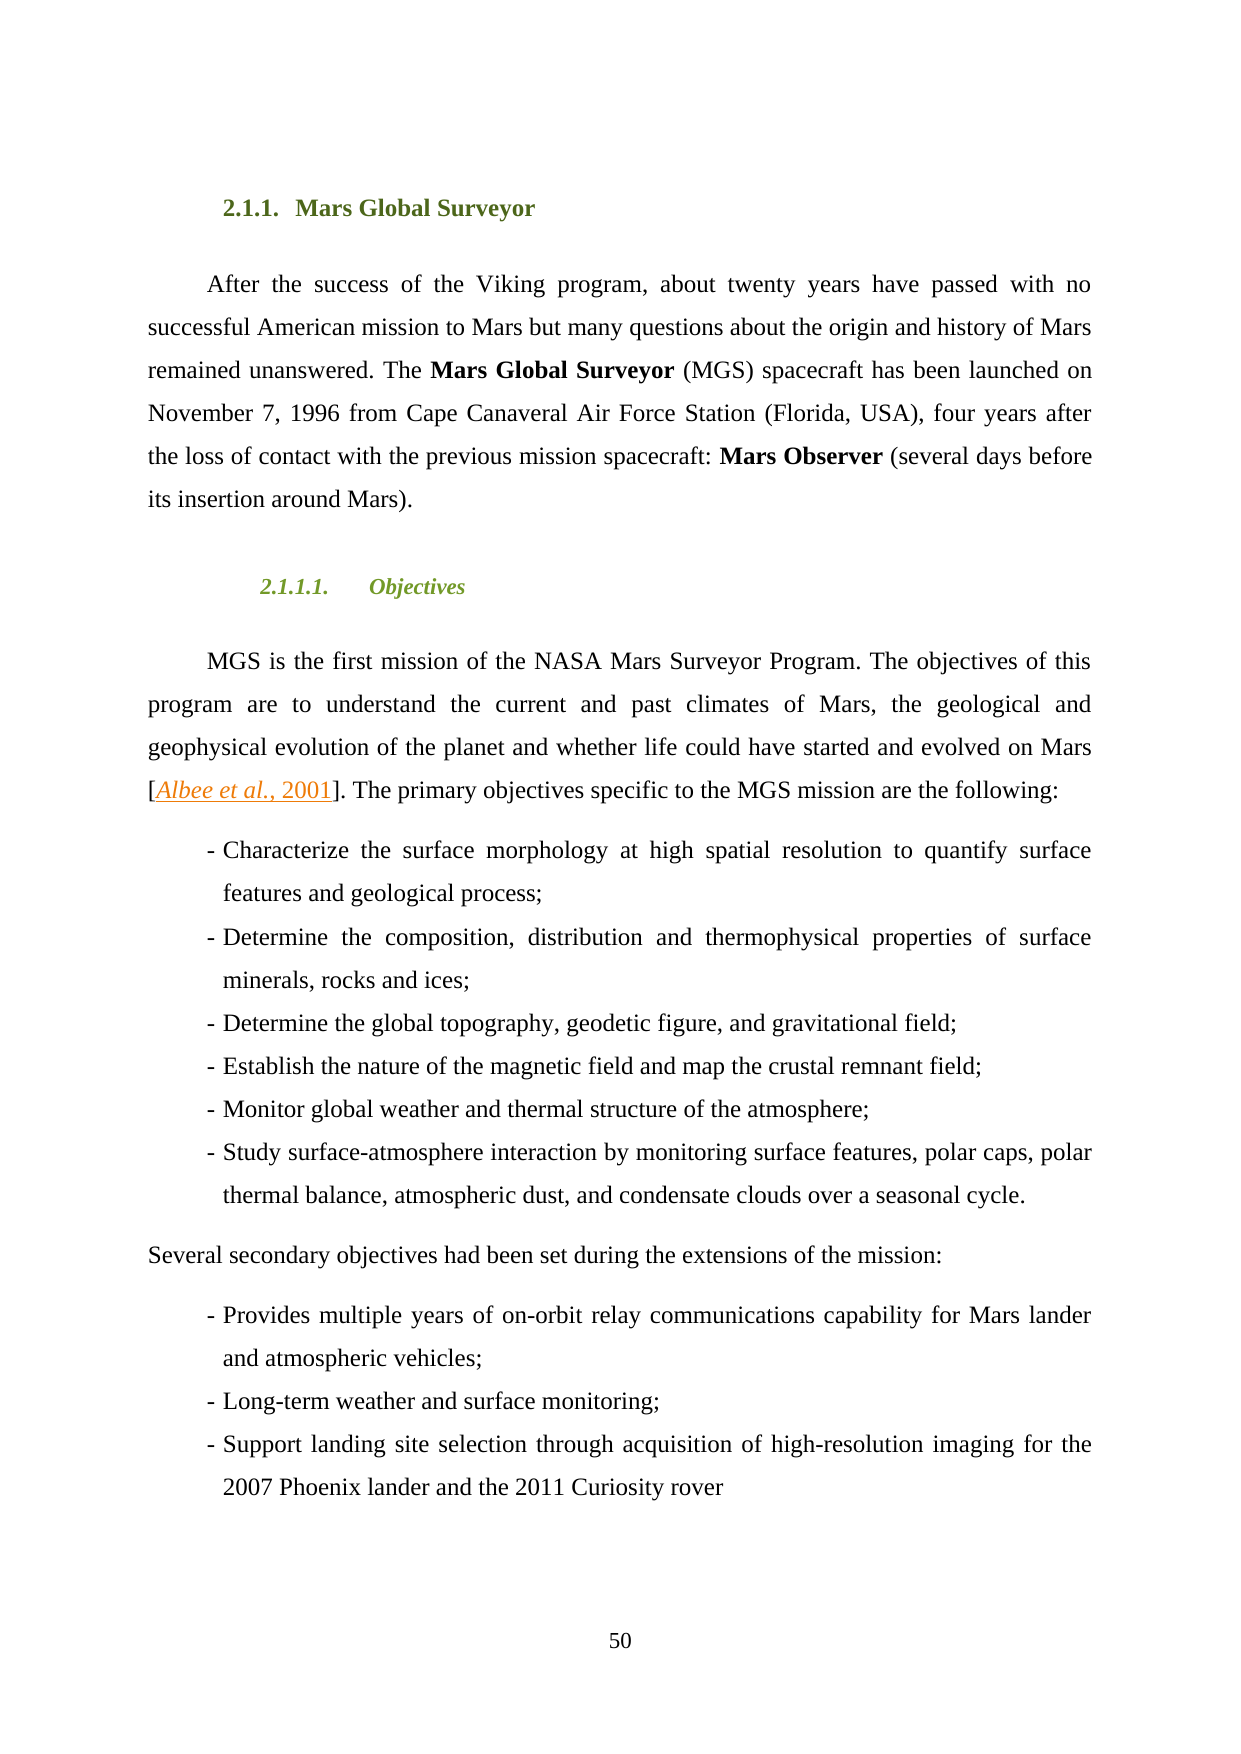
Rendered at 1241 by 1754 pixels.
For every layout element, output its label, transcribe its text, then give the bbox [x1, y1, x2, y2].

list Long-term weather and surface monitoring; [207, 1386, 1093, 1415]
text MGS is the first mission of the NASA Mars Surveyor Program. The objectives of this program are to understand the current and past climates of Mars, the geological and geophysical evolution of the planet and whether life could have started and evolved on Mars [Albee et al., 2001]. The primary objectives specific to the MGS mission are the following: [148, 646, 1093, 804]
text Several secondary objectives had been set during the extensions of the mission: [148, 1240, 1093, 1269]
list Provides multiple years of on-orbit relay communications capability for Mars lander and atmospheric vehicles; [207, 1300, 1093, 1372]
list Characterize the surface morphology at high spatial resolution to quantify surface features and geological process; [207, 835, 1093, 907]
list Support landing site selection through acquisition of high-resolution imaging for the 2007 Phoenix lander and the 2011 Curiosity rover [207, 1429, 1093, 1501]
list Monitor global weather and thermal structure of the atmosphere; [207, 1094, 1093, 1123]
list Determine the global topography, geodetic figure, and gravitational field; [207, 1008, 1093, 1037]
subtitle Mars Global Surveyor [223, 193, 1093, 221]
list Study surface-atmosphere interaction by monitoring surface features, polar caps, polar thermal balance, atmospheric dust, and condensate clouds over a seasonal cycle. [207, 1137, 1093, 1209]
subtitle Objectives [260, 573, 1093, 599]
list Establish the nature of the magnetic field and map the crustal remnant field; [207, 1051, 1093, 1080]
text After the success of the Viking program, about twenty years have passed with no successful American mission to Mars but many questions about the origin and history of Mars remained unanswered. The Mars Global Surveyor (MGS) spacecraft has been launched on November 7, 1996 from Cape Canaveral Air Force Station (Florida, USA), four years after the loss of contact with the previous mission spacecraft: Mars Observer (several days before its insertion around Mars). [148, 269, 1093, 513]
list Determine the composition, distribution and thermophysical properties of surface minerals, rocks and ices; [207, 922, 1093, 993]
